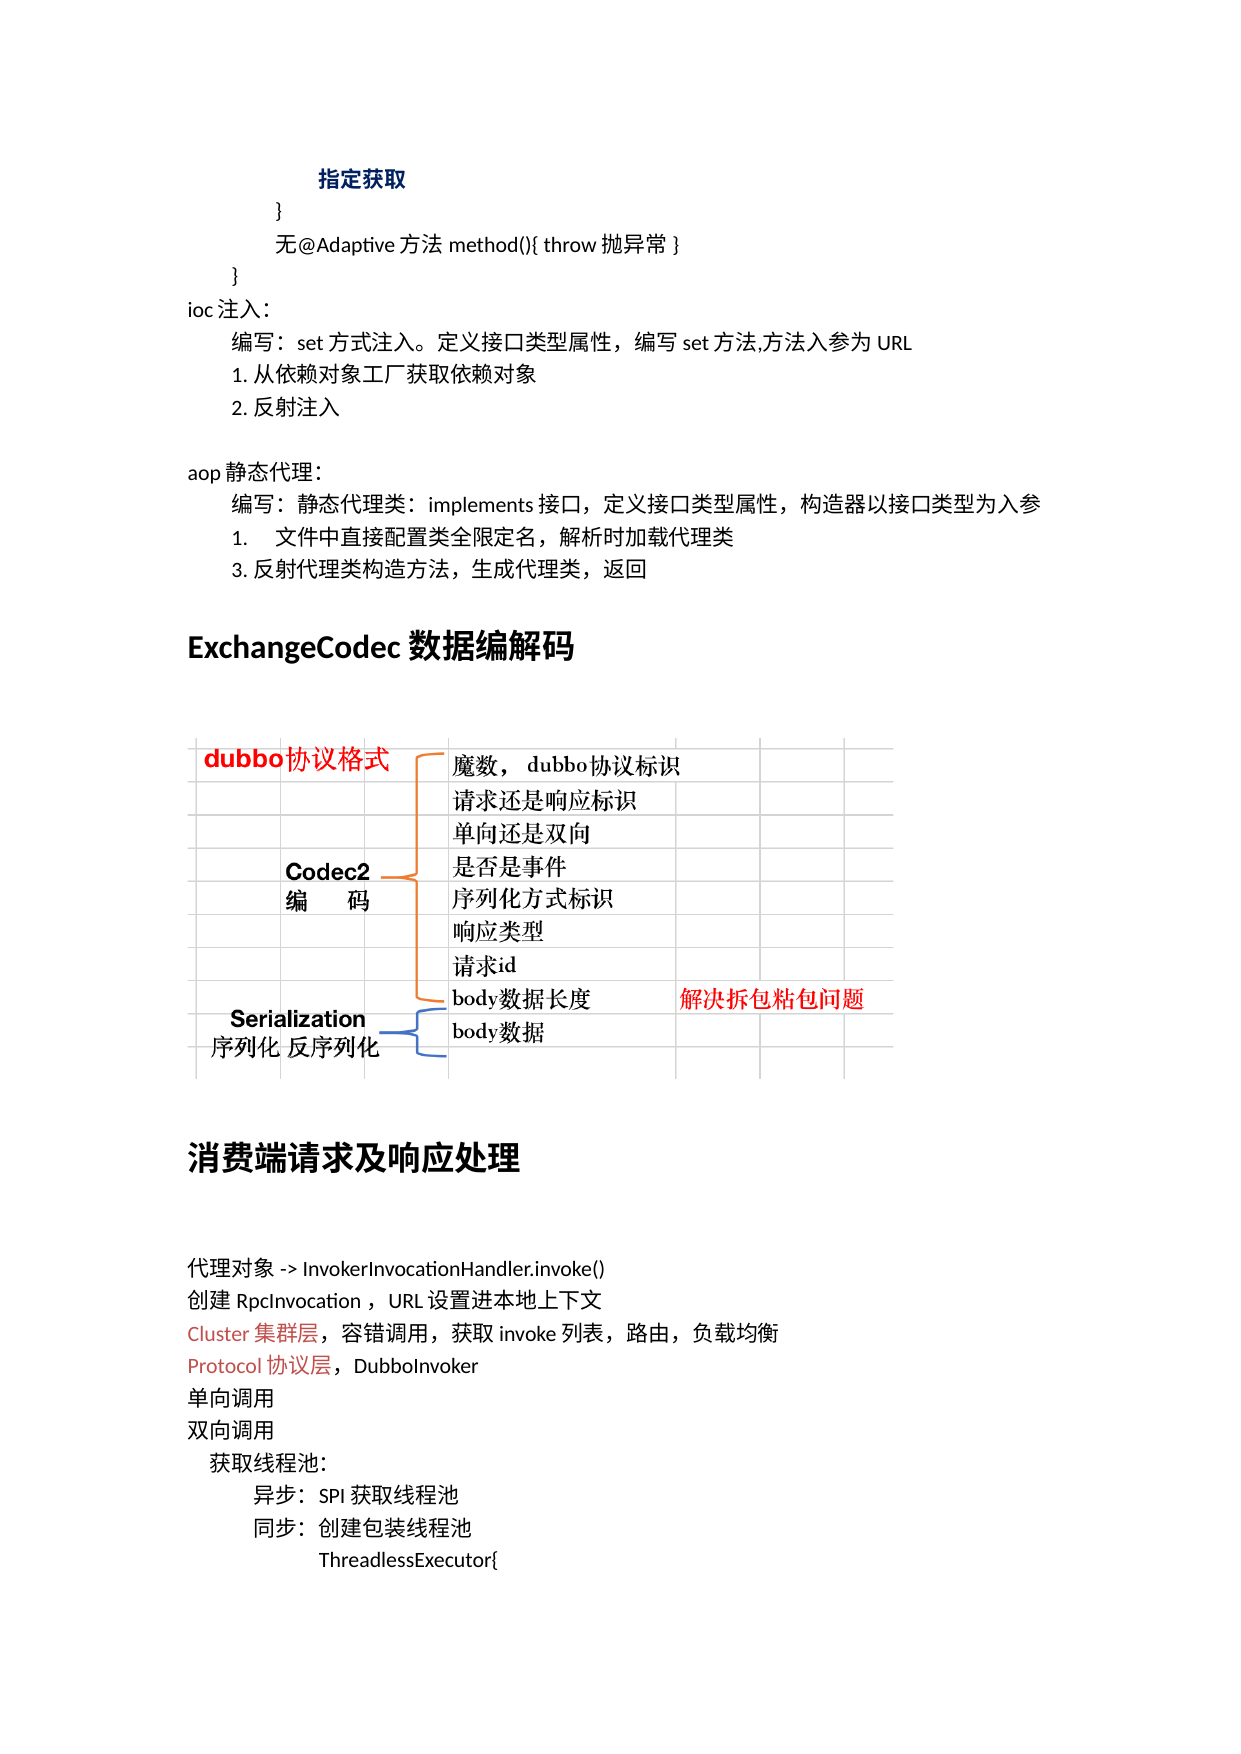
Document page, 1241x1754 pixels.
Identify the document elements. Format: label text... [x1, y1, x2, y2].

subtitle ExchangeCodec 数据编解码 [187, 612, 1053, 677]
text Cluster集群层，容错调用，获取invoke列表，路由，负载均衡 [187, 1316, 1053, 1348]
text } [231, 194, 1053, 227]
subtitle 消费端请求及响应处理 [187, 1123, 1053, 1188]
text Protocol协议层，DubboInvoker [187, 1348, 1053, 1381]
text 无@Adaptive方法 method(){ throw 抛异常 } [231, 227, 1053, 259]
list 反射注入 [187, 389, 1053, 422]
text 单向调用 [187, 1381, 1053, 1413]
text 创建 RpcInvocation ，URL设置进本地上下文 [187, 1283, 1053, 1316]
text aop静态代理： [187, 454, 1053, 487]
picture [187, 738, 894, 1079]
text 异步：SPI获取线程池 [187, 1478, 1053, 1511]
text 获取线程池： [187, 1446, 1053, 1478]
text 双向调用 [187, 1413, 1053, 1446]
text 3. 反射代理类构造方法，生成代理类，返回 [187, 552, 1053, 584]
text } [187, 259, 1053, 292]
text ioc注入： [187, 292, 1053, 324]
text 指定获取 [275, 162, 1053, 194]
text 编写：静态代理类：implements接口，定义接口类型属性，构造器以接口类型为入参 [187, 487, 1053, 519]
text 编写：set方式注入。定义接口类型属性，编写set方法,方法入参为 URL [187, 324, 1053, 357]
text ThreadlessExecutor{ [275, 1543, 1053, 1576]
text 同步：创建包装线程池 [187, 1511, 1053, 1543]
list 从依赖对象工厂获取依赖对象 [187, 357, 1053, 389]
list 文件中直接配置类全限定名，解析时加载代理类 [187, 519, 1053, 552]
text 代理对象 -> InvokerInvocationHandler.invoke() [187, 1251, 1053, 1283]
